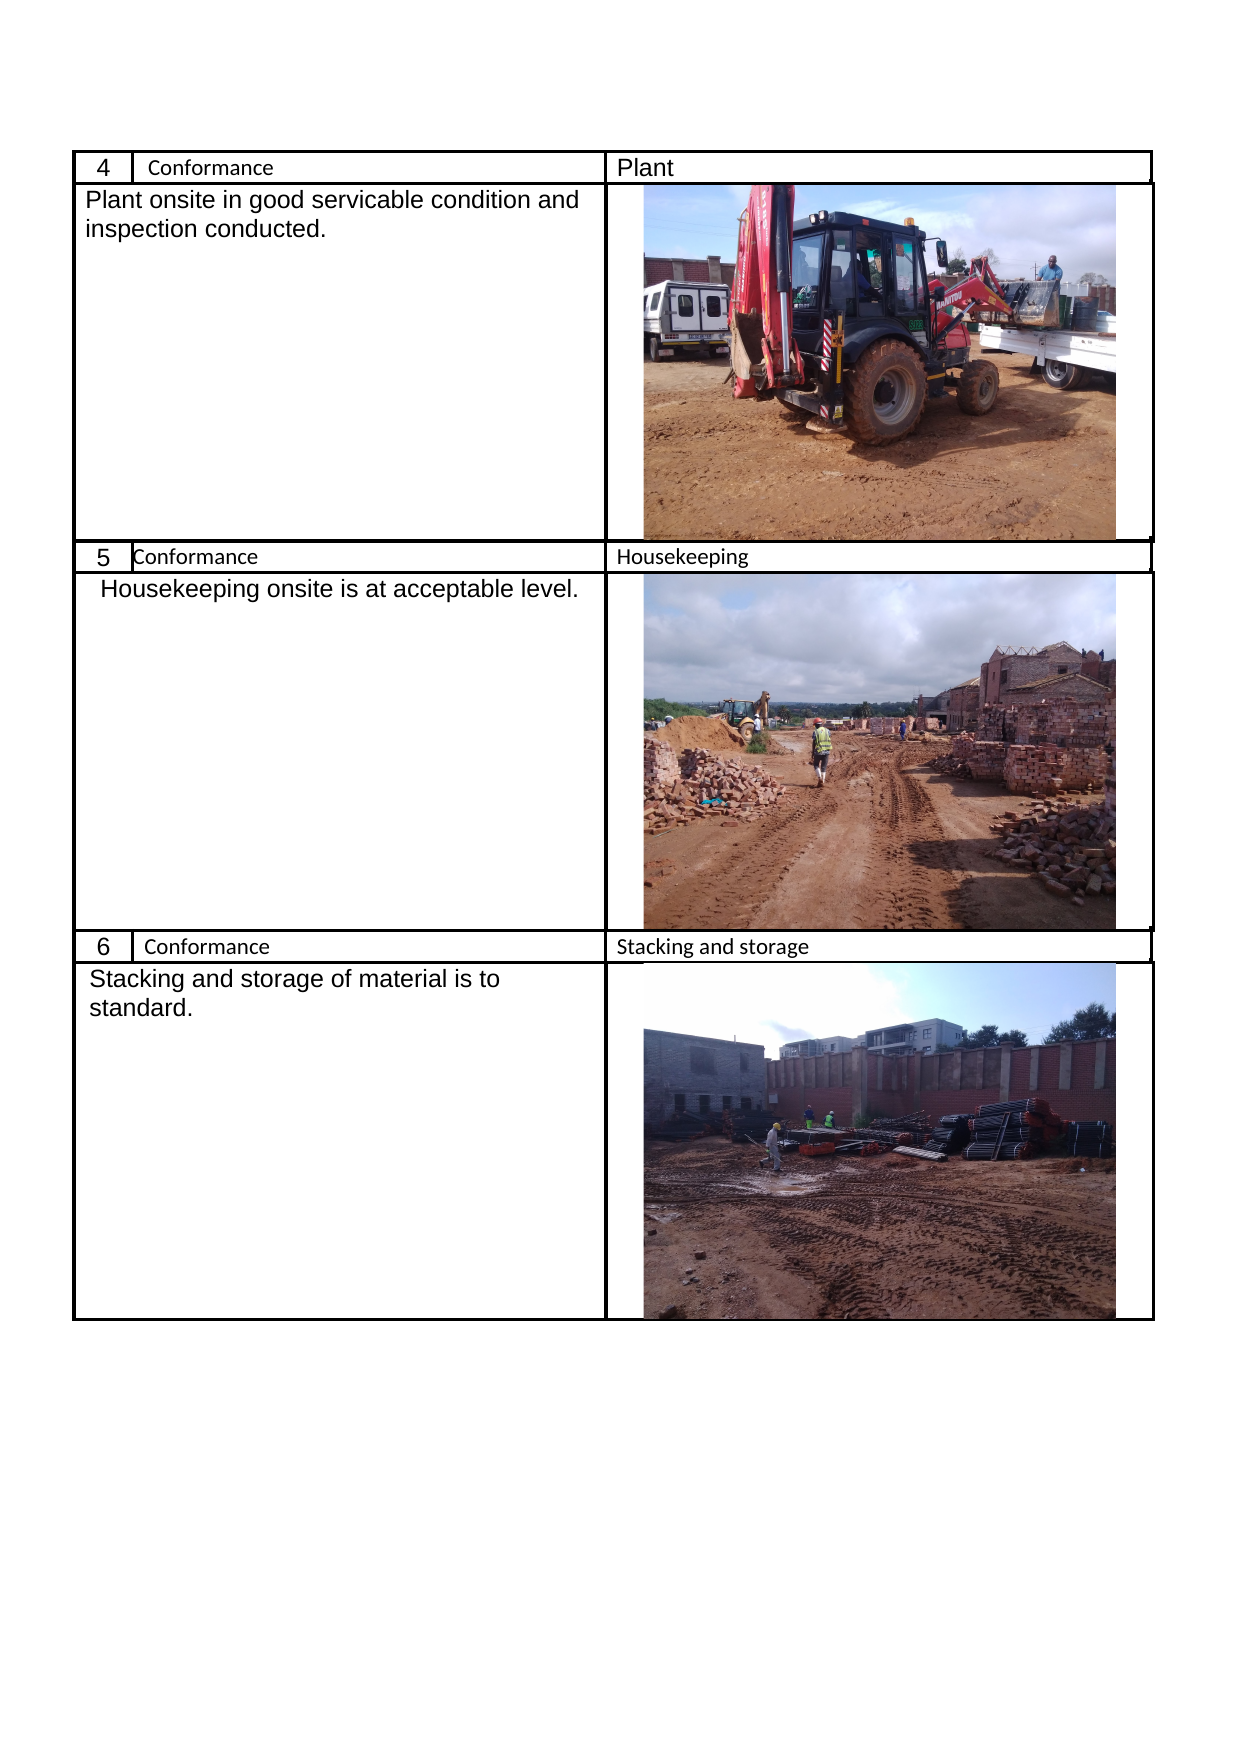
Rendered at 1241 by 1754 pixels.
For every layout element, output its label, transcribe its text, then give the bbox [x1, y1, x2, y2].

table_cell Housekeeping onsite is at acceptable level. [76, 574, 604, 929]
table_cell [608, 964, 643, 1318]
picture [643, 185, 1116, 540]
picture [643, 963, 1116, 1319]
table_cell 5 [76, 543, 131, 571]
table_cell [608, 185, 643, 539]
table_cell 6 [76, 932, 131, 961]
table_header 4 [76, 153, 131, 182]
table_cell Plant onsite in good servicable condition and inspection conducted. [76, 185, 604, 539]
table_header Plant [607, 153, 1150, 182]
table_cell [1116, 964, 1152, 1318]
table_cell Stacking and storage of material is to standard. [76, 964, 604, 1318]
table_cell [1116, 574, 1152, 929]
picture [643, 574, 1116, 929]
table_cell [608, 574, 643, 929]
table_cell [1116, 185, 1152, 539]
